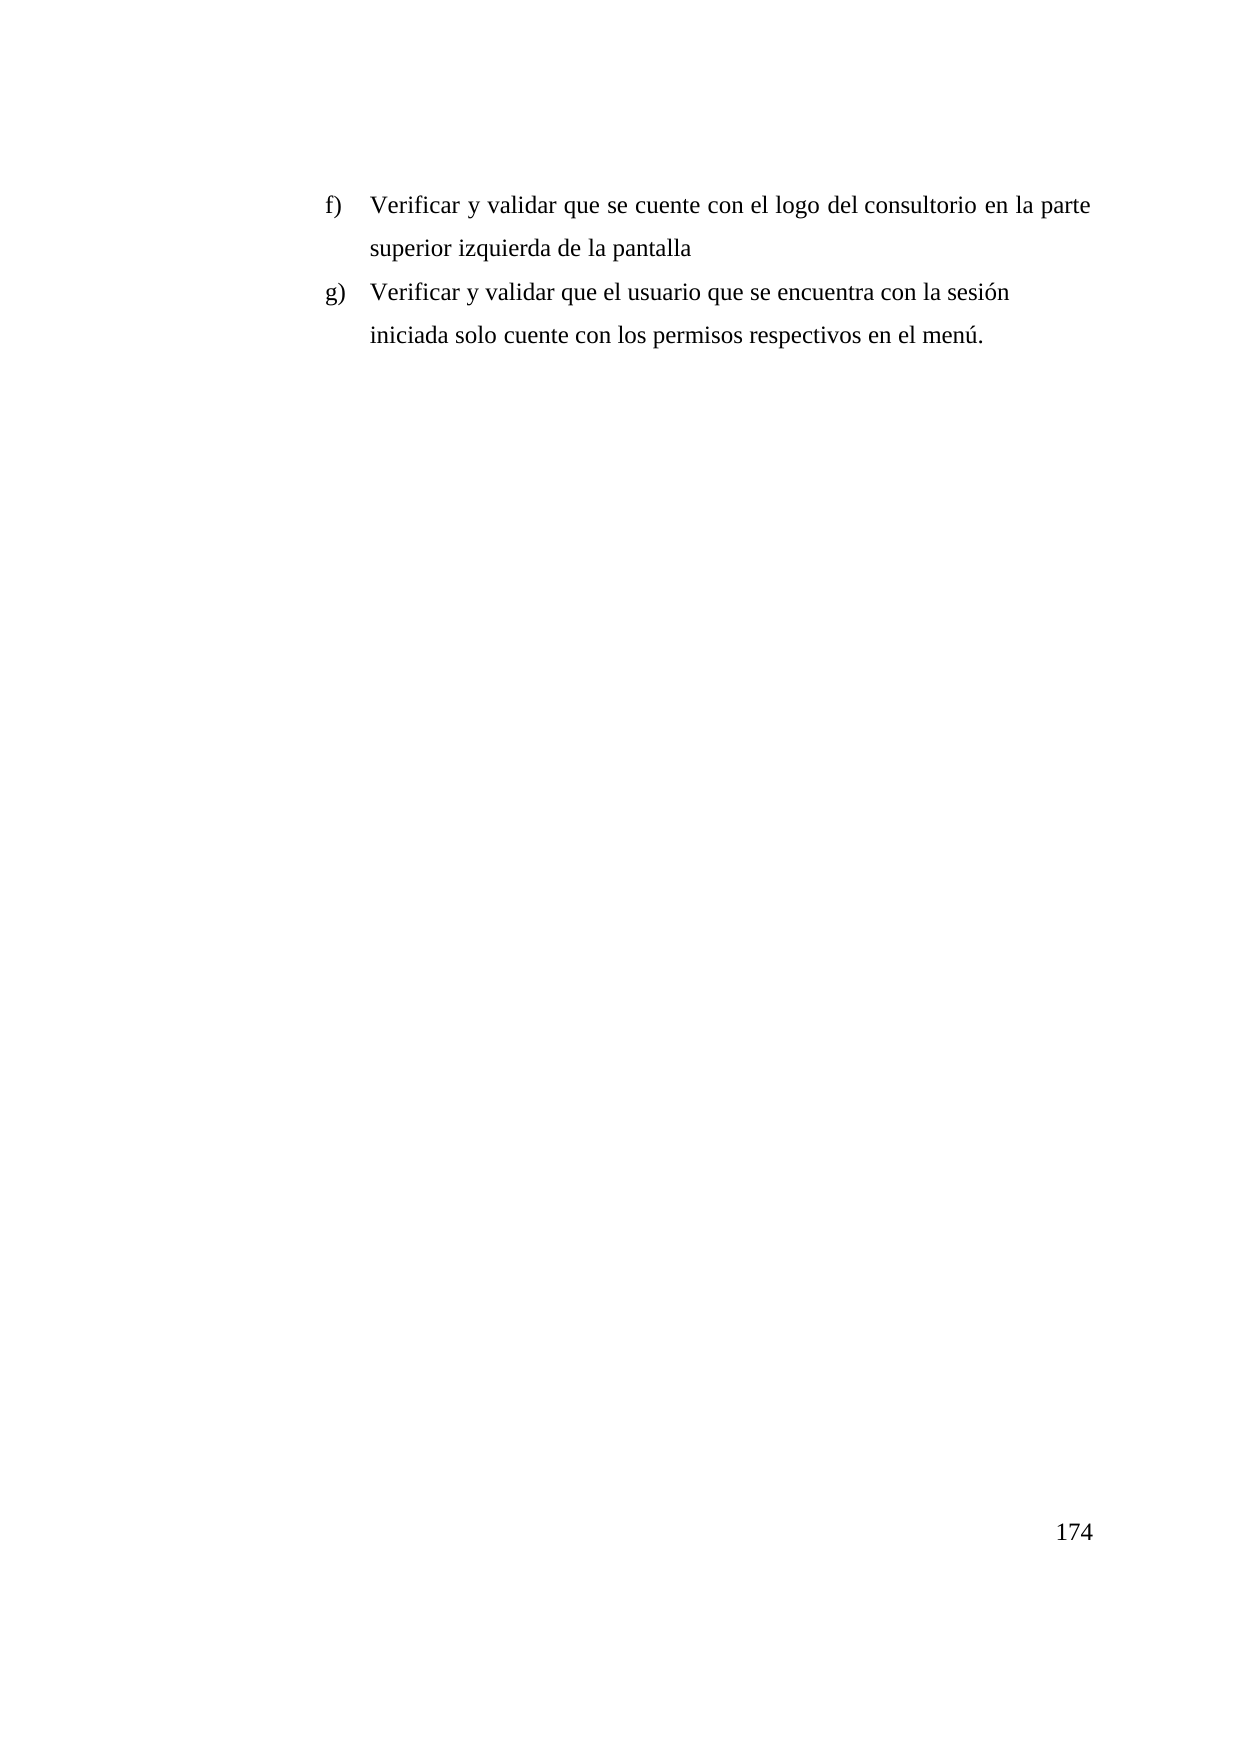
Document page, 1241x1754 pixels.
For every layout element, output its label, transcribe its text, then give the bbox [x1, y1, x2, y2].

list Verificar y validar que se cuente con el logo del consultorio en la parte superior izquierda de la pantalla [325, 190, 1093, 262]
list Verificar y validar que el usuario que se encuentra con la sesión iniciada solo cuente con los permisos respectivos en el menú. [325, 277, 1092, 349]
